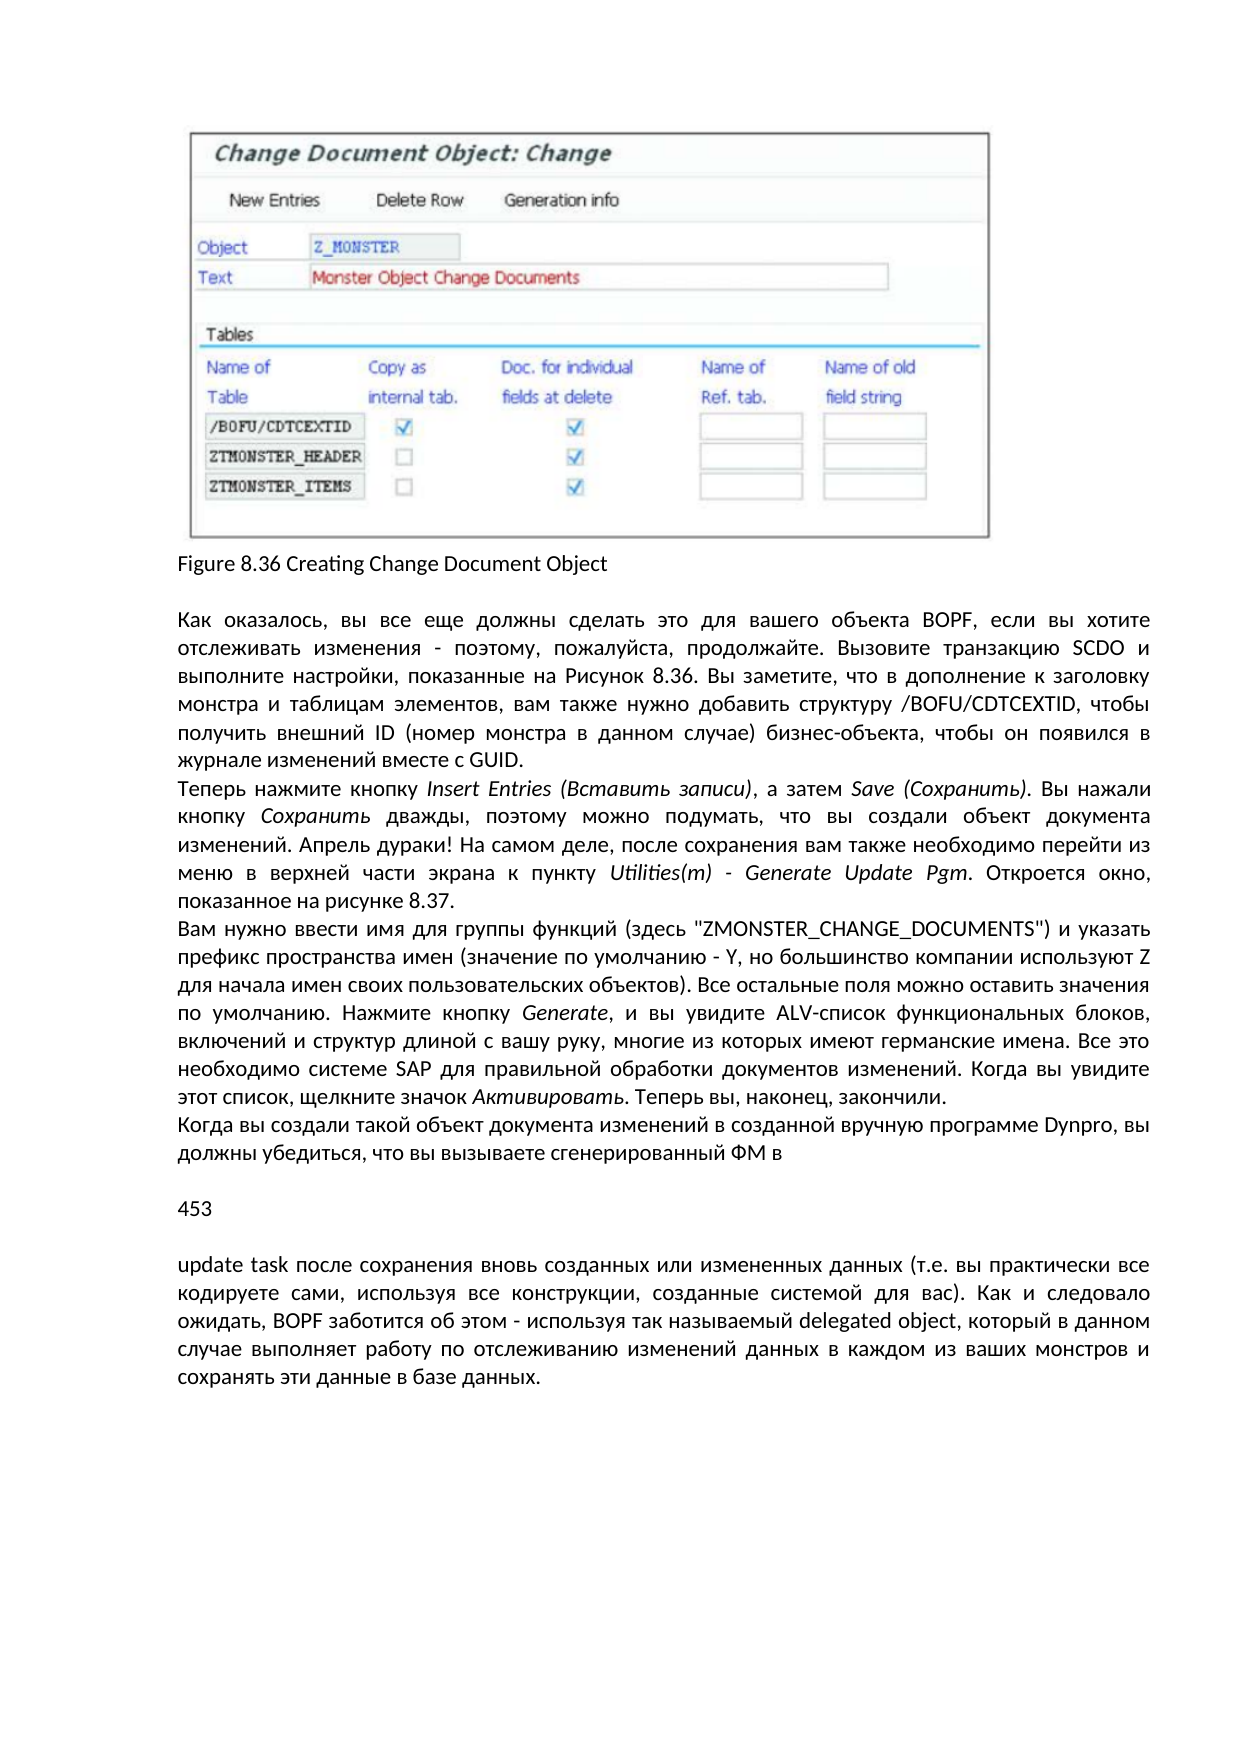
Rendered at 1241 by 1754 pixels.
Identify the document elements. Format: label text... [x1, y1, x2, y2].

text Как оказалось, вы все еще должны сделать это для вашего объекта BOPF, если вы хотите отслеживать изменения - поэтому, пожалуйста, продолжайте. Вызовите транзакцию SCDO и выполните настройки, показанные на Рисунок 8.36. Вы заметите, что в дополнение к заголовку монстра и таблицам элементов, вам также нужно добавить структуру /BOFU/CDTCEXTID, чтобы получить внешний ID (номер монстра в данном случае) бизнес-объекта, чтобы он появился в журнале изменений вместе с GUID. [177, 606, 1152, 774]
text Теперь нажмите кнопку Insert Entries (Вставить записи), а затем Save (Сохранить). Вы нажали кнопку Сохранить дважды, поэтому можно подумать, что вы создали объект документа изменений. Апрель дураки! На самом деле, после сохранения вам также необходимо перейти из меню в верхней части экрана к пункту Utilities(m) - Generate Update Pgm. Откроется окно, показанное на рисунке 8.37. [177, 774, 1152, 914]
text Вам нужно ввести имя для группы функций (здесь "ZMONSTER_CHANGE_DOCUMENTS") и указать префикс пространства имен (значение по умолчанию - Y, но большинство компании используют Z для начала имен своих пользовательских объектов). Все остальные поля можно оставить значения по умолчанию. Нажмите кнопку Generate, и вы увидите ALV-список функциональных блоков, включений и структур длиной с вашу руку, многие из которых имеют германские имена. Все это необходимо системе SAP для правильной обработки документов изменений. Когда вы увидите этот список, щелкните значок Активировать. Теперь вы, наконец, закончили. [177, 914, 1152, 1110]
text Figure 8.36 Creating Change Document Object [177, 550, 1152, 577]
text Когда вы создали такой объект документа изменений в созданной вручную программе Dynpro, вы должны убедиться, что вы вызываете сгенерированный ФМ в [177, 1110, 1152, 1166]
picture [177, 118, 1152, 550]
text update task после сохранения вновь созданных или измененных данных (т.е. вы практически все кодируете сами, используя все конструкции, созданные системой для вас). Как и следовало ожидать, BOPF заботится об этом - используя так называемый delegated object, который в данном случае выполняет работу по отслеживанию изменений данных в каждом из ваших монстров и сохранять эти данные в базе данных. [177, 1250, 1152, 1390]
text 453 [177, 1194, 1152, 1222]
